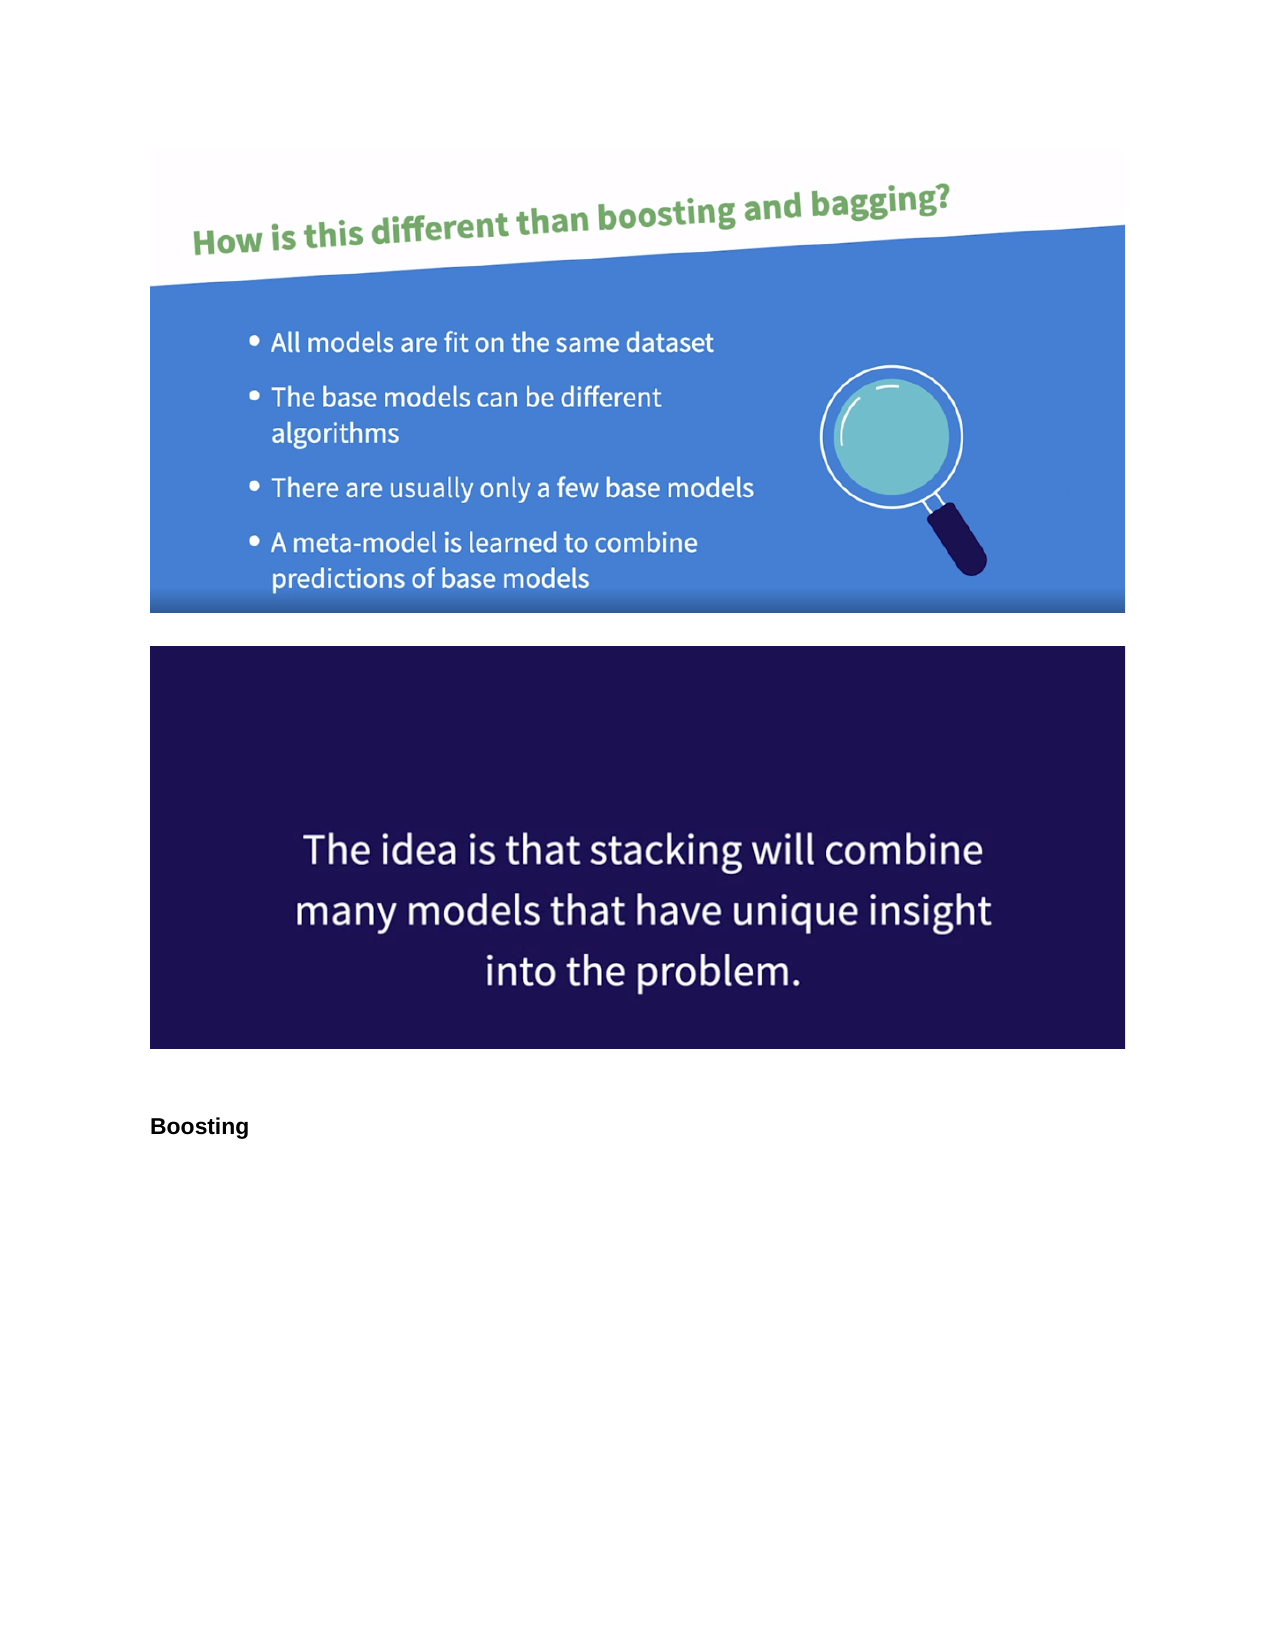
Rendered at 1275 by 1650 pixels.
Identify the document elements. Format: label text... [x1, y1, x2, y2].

picture [150, 646, 1125, 1049]
picture [150, 150, 1125, 613]
text Boosting [150, 1113, 1125, 1139]
